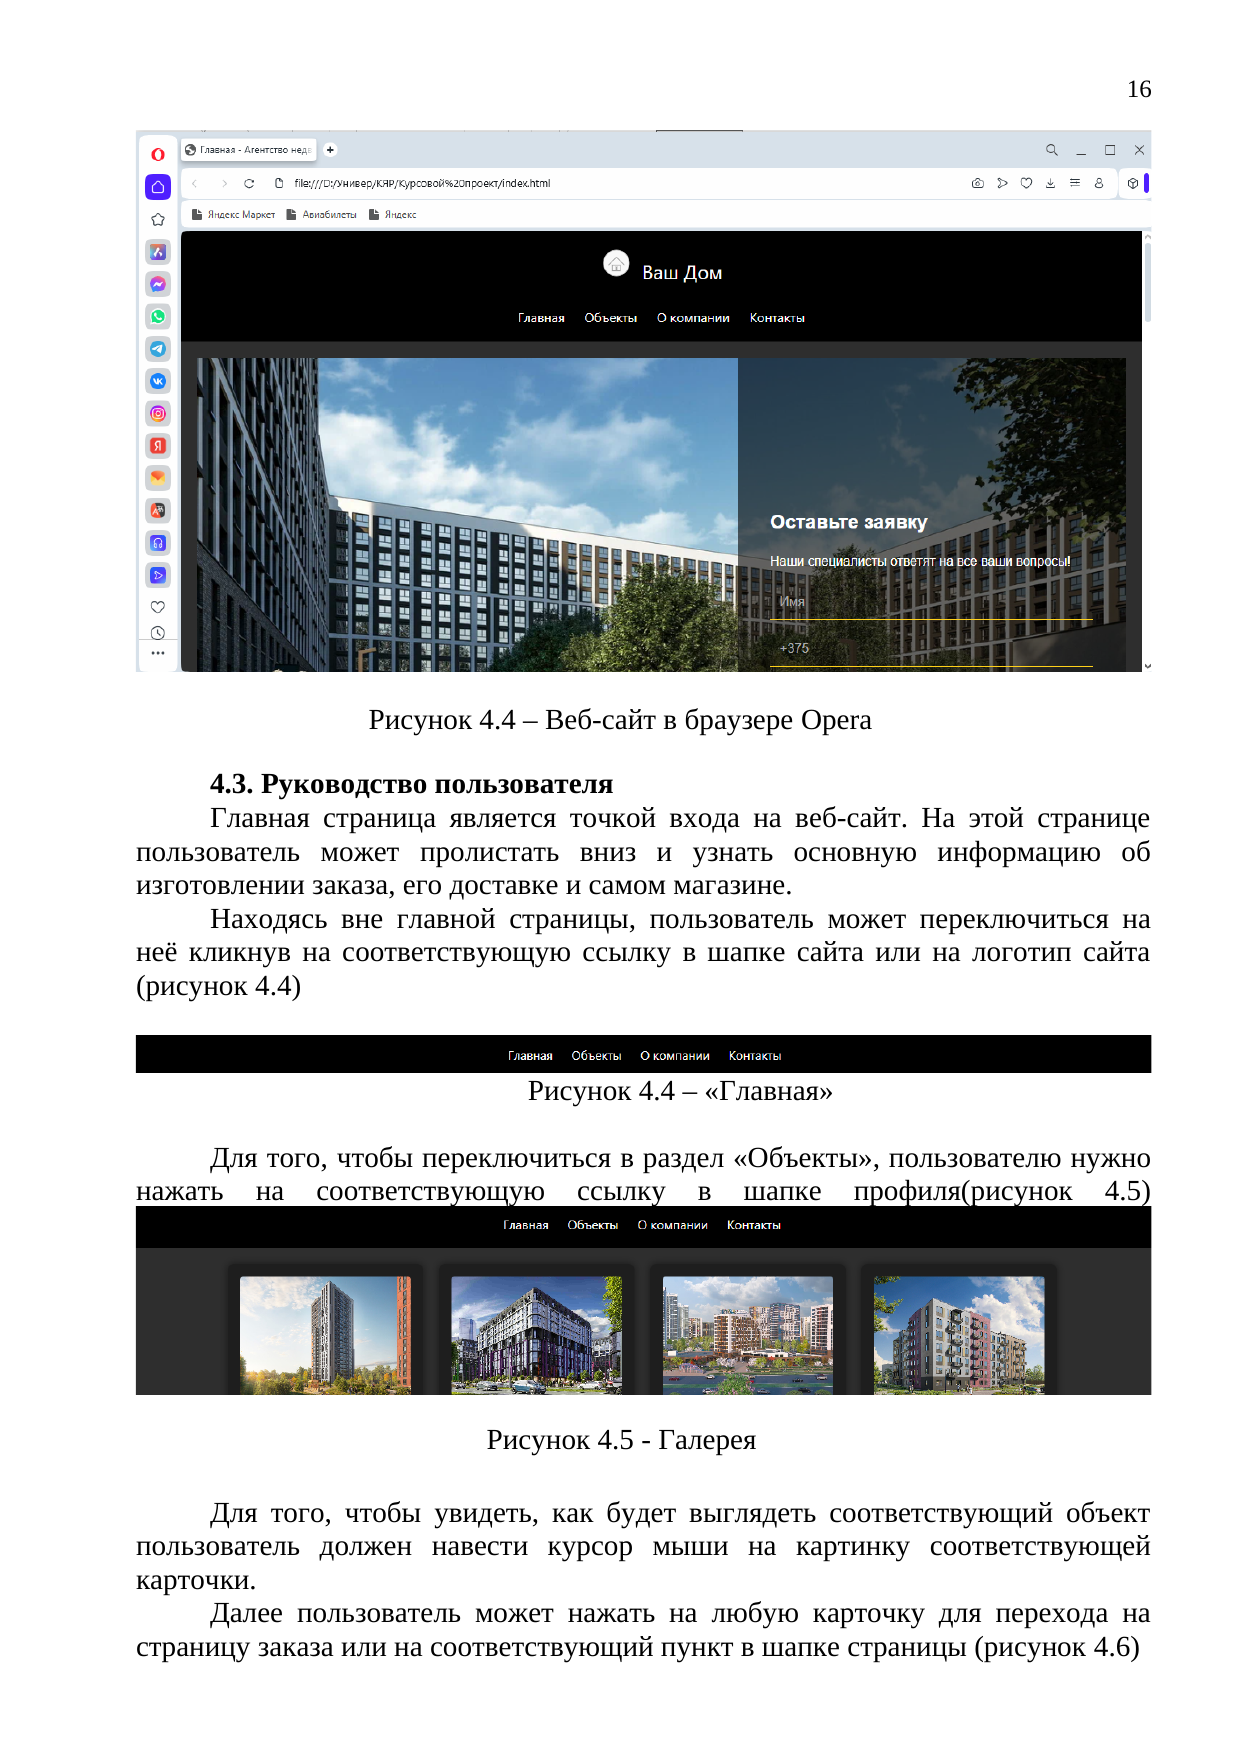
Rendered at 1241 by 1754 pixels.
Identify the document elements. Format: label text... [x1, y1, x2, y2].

picture [135, 130, 1152, 672]
subtitle 4.3. Руководство пользователя [136, 767, 1152, 800]
text Рисунок 4.4 – «Главная» [136, 1073, 1152, 1106]
picture [135, 1035, 1152, 1073]
text Для того, чтобы увидеть, как будет выглядеть соответствующий объект пользователь должен навести курсор мыши на картинку соответствующей карточки. [136, 1495, 1152, 1596]
text Находясь вне главной страницы, пользователь может переключиться на неё кликнув на соответствующую ссылку в шапке сайта или на логотип сайта (рисунок 4.4) [136, 901, 1152, 1001]
picture [135, 1206, 1152, 1395]
text Главная страница является точкой входа на веб-сайт. На этой странице пользователь может пролистать вниз и узнать основную информацию об изготовлении заказа, его доставке и самом магазине. [136, 800, 1152, 901]
text Для того, чтобы переключиться в раздел «Объекты», пользователю нужно нажать на соответствующую ссылку в шапке профиля(рисунок 4.5) [136, 1140, 1152, 1206]
text Далее пользователь может нажать на любую карточку для перехода на страницу заказа или на соответствующий пункт в шапке страницы (рисунок 4.6) [136, 1596, 1152, 1663]
